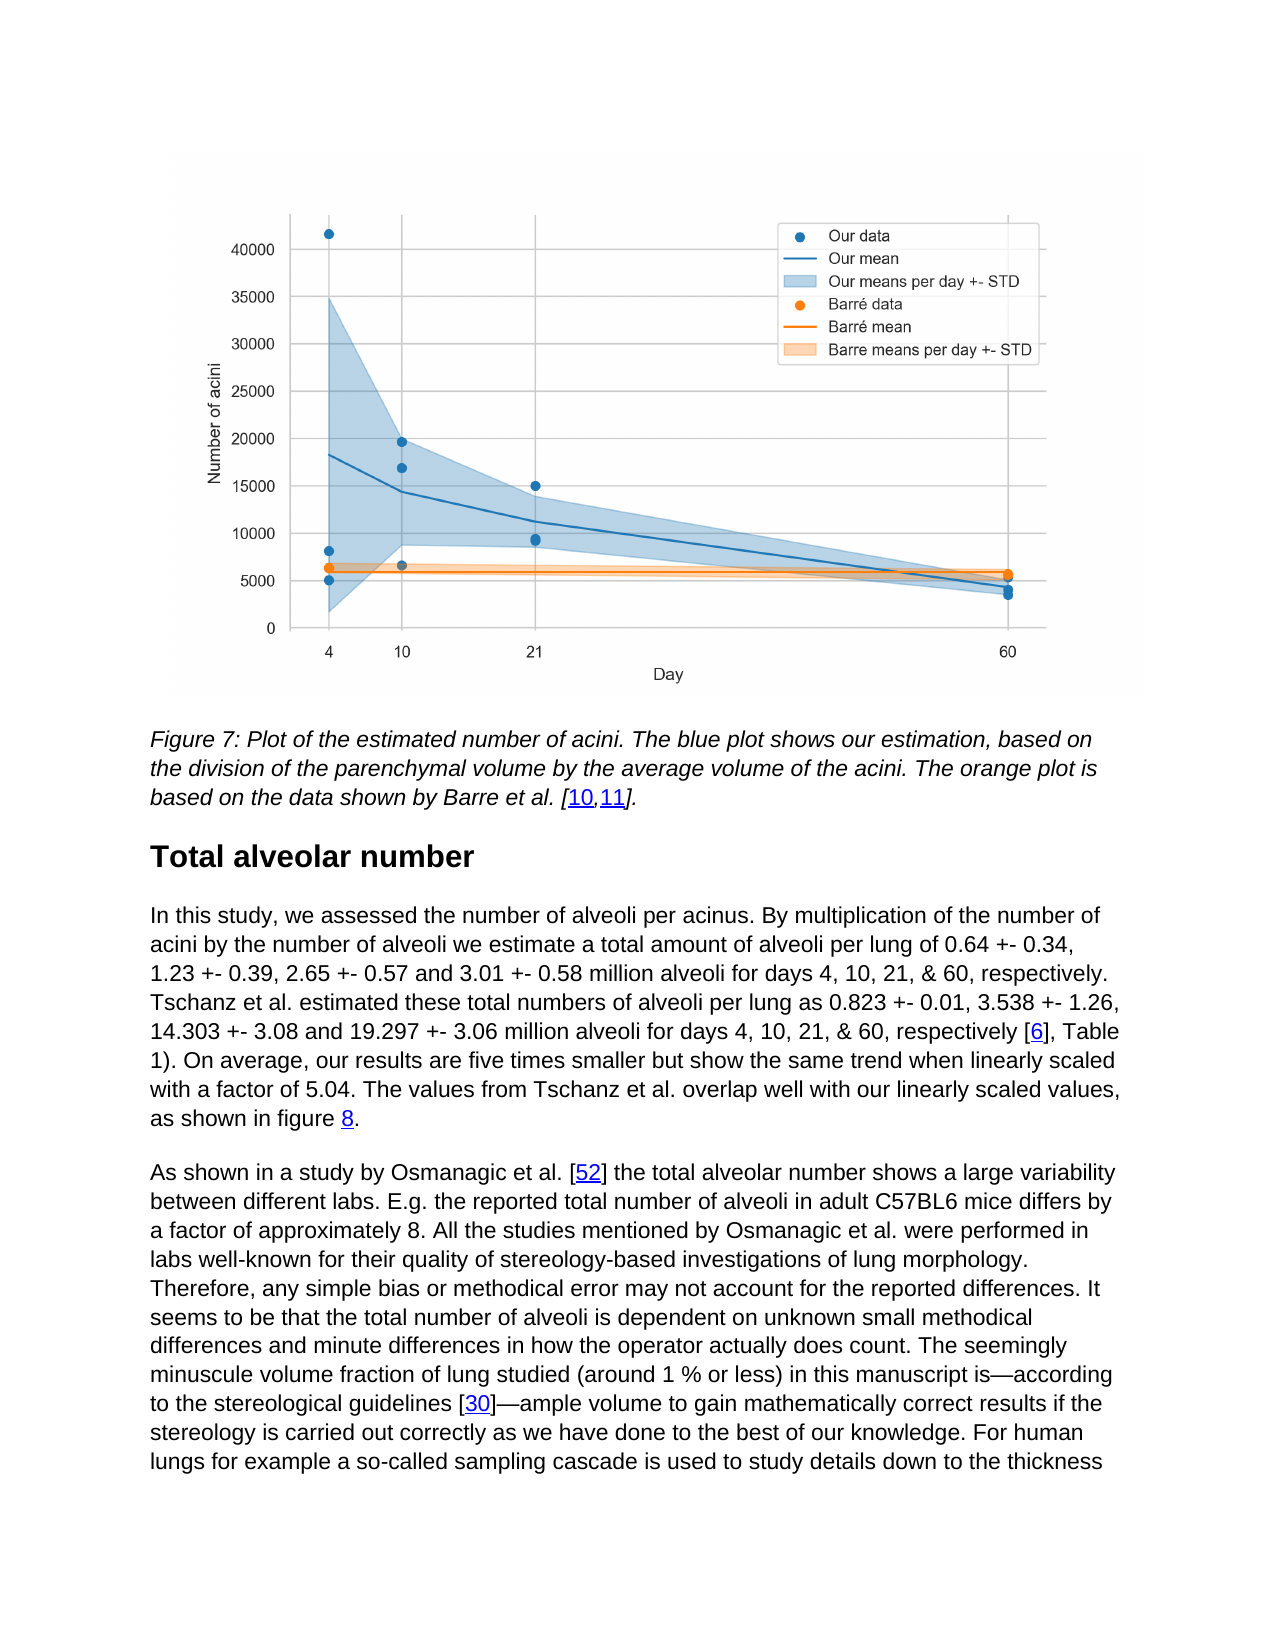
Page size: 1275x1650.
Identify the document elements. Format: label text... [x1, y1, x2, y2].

picture [168, 150, 1144, 699]
subtitle Total alveolar number [150, 838, 1125, 873]
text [150, 1159, 1125, 1475]
text Figure 7: Plot of the estimated number of acini. The blue plot shows our estimation, based on the division of the parenchymal volume by the average volume of the acini. The orange plot is based on the data shown by Barre et al. [10,11]. [150, 726, 1125, 810]
text In this study, we assessed the number of alveoli per acinus. By multiplication of the number of acini by the number of alveoli we estimate a total amount of alveoli per lung of 0.64 +- 0.34, 1.23 +- 0.39, 2.65 +- 0.57 and 3.01 +- 0.58 million alveoli for days 4, 10, 21, & 60, respectively. Tschanz et al. estimated these total numbers of alveoli per lung as 0.823 +- 0.01, 3.538 +- 1.26, 14.303 +- 3.08 and 19.297 +- 3.06 million alveoli for days 4, 10, 21, & 60, respectively [6], Table 1). On average, our results are five times smaller but show the same trend when linearly scaled with a factor of 5.04. The values from Tschanz et al. overlap well with our linearly scaled values, as shown in figure 8. [150, 902, 1125, 1131]
